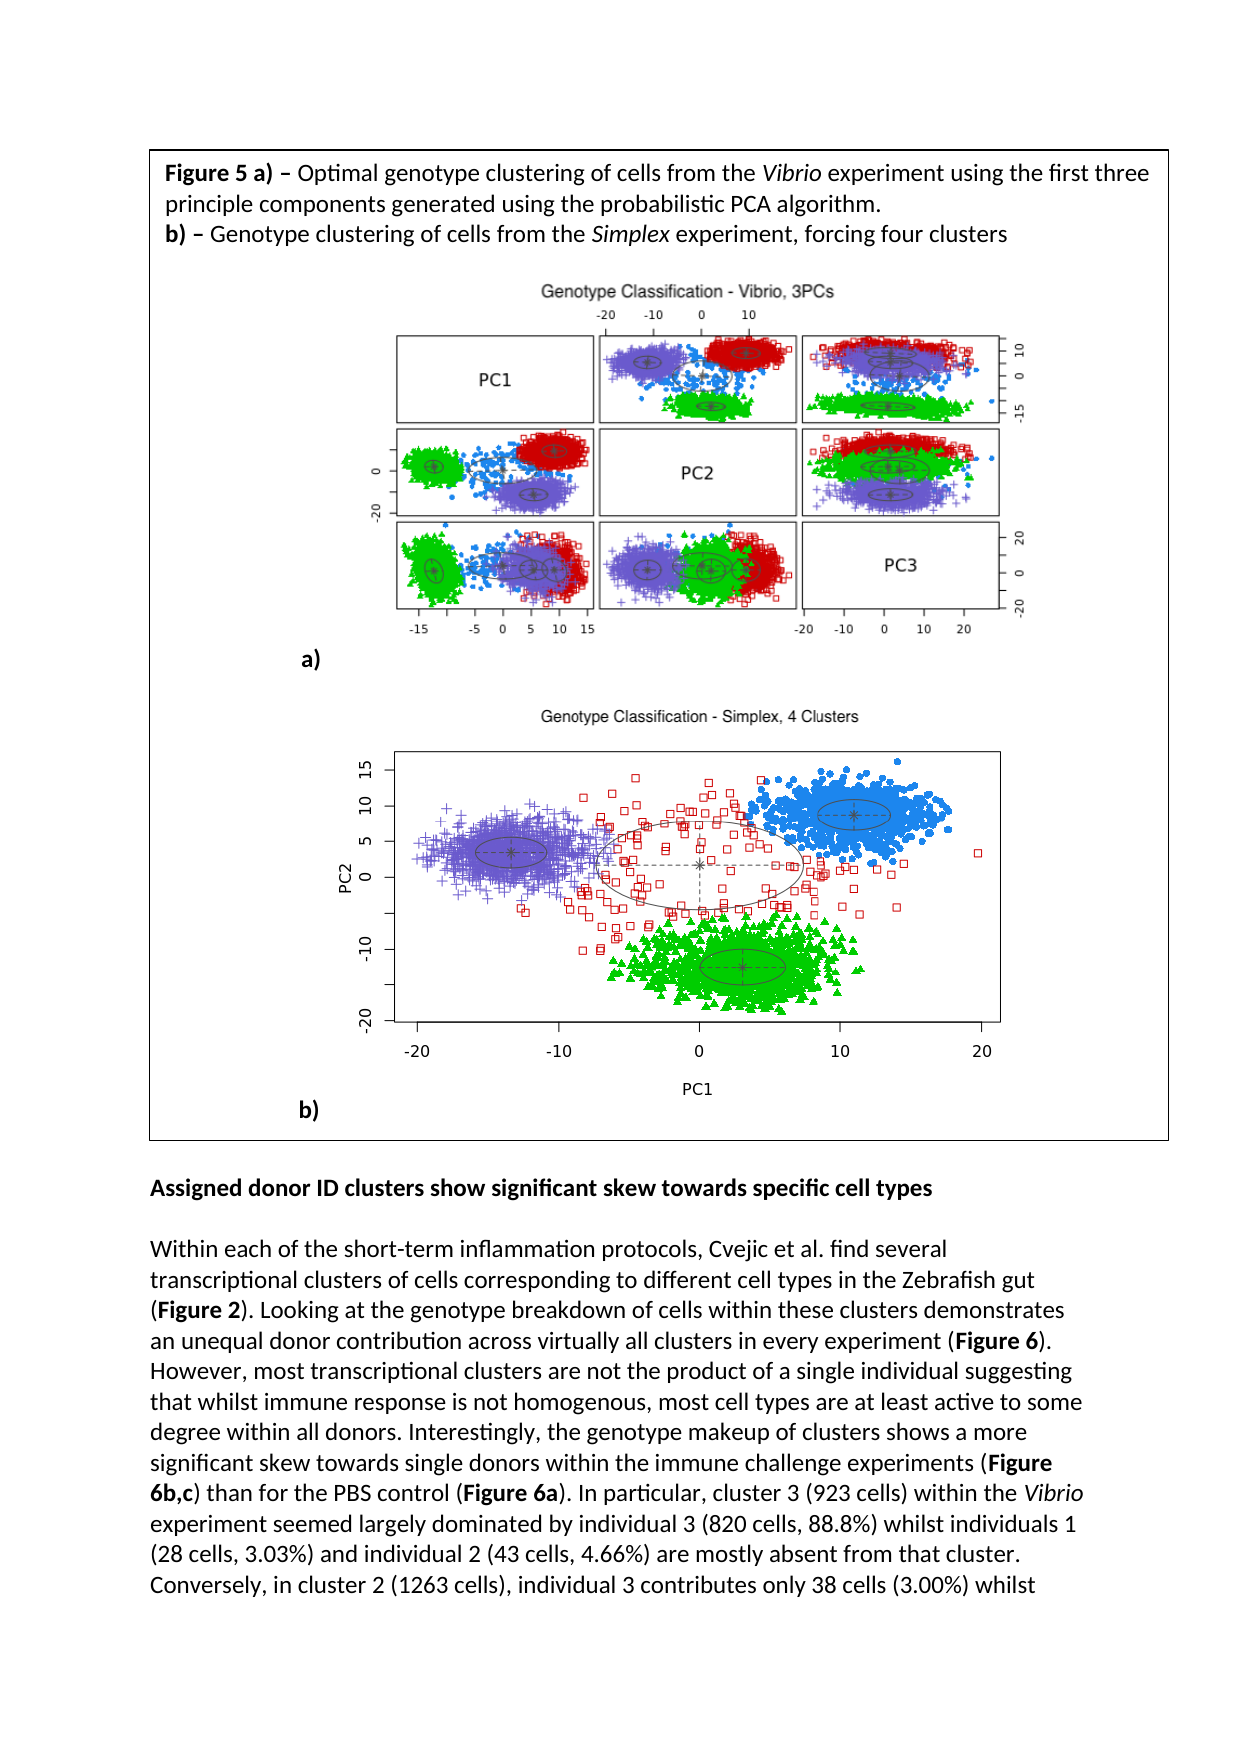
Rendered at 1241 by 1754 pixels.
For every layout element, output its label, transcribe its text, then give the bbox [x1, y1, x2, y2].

picture [335, 673, 1059, 1119]
picture [338, 279, 1056, 668]
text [150, 1233, 1090, 1600]
text Assigned donor ID clusters show significant skew towards specific cell types [150, 1172, 1090, 1203]
